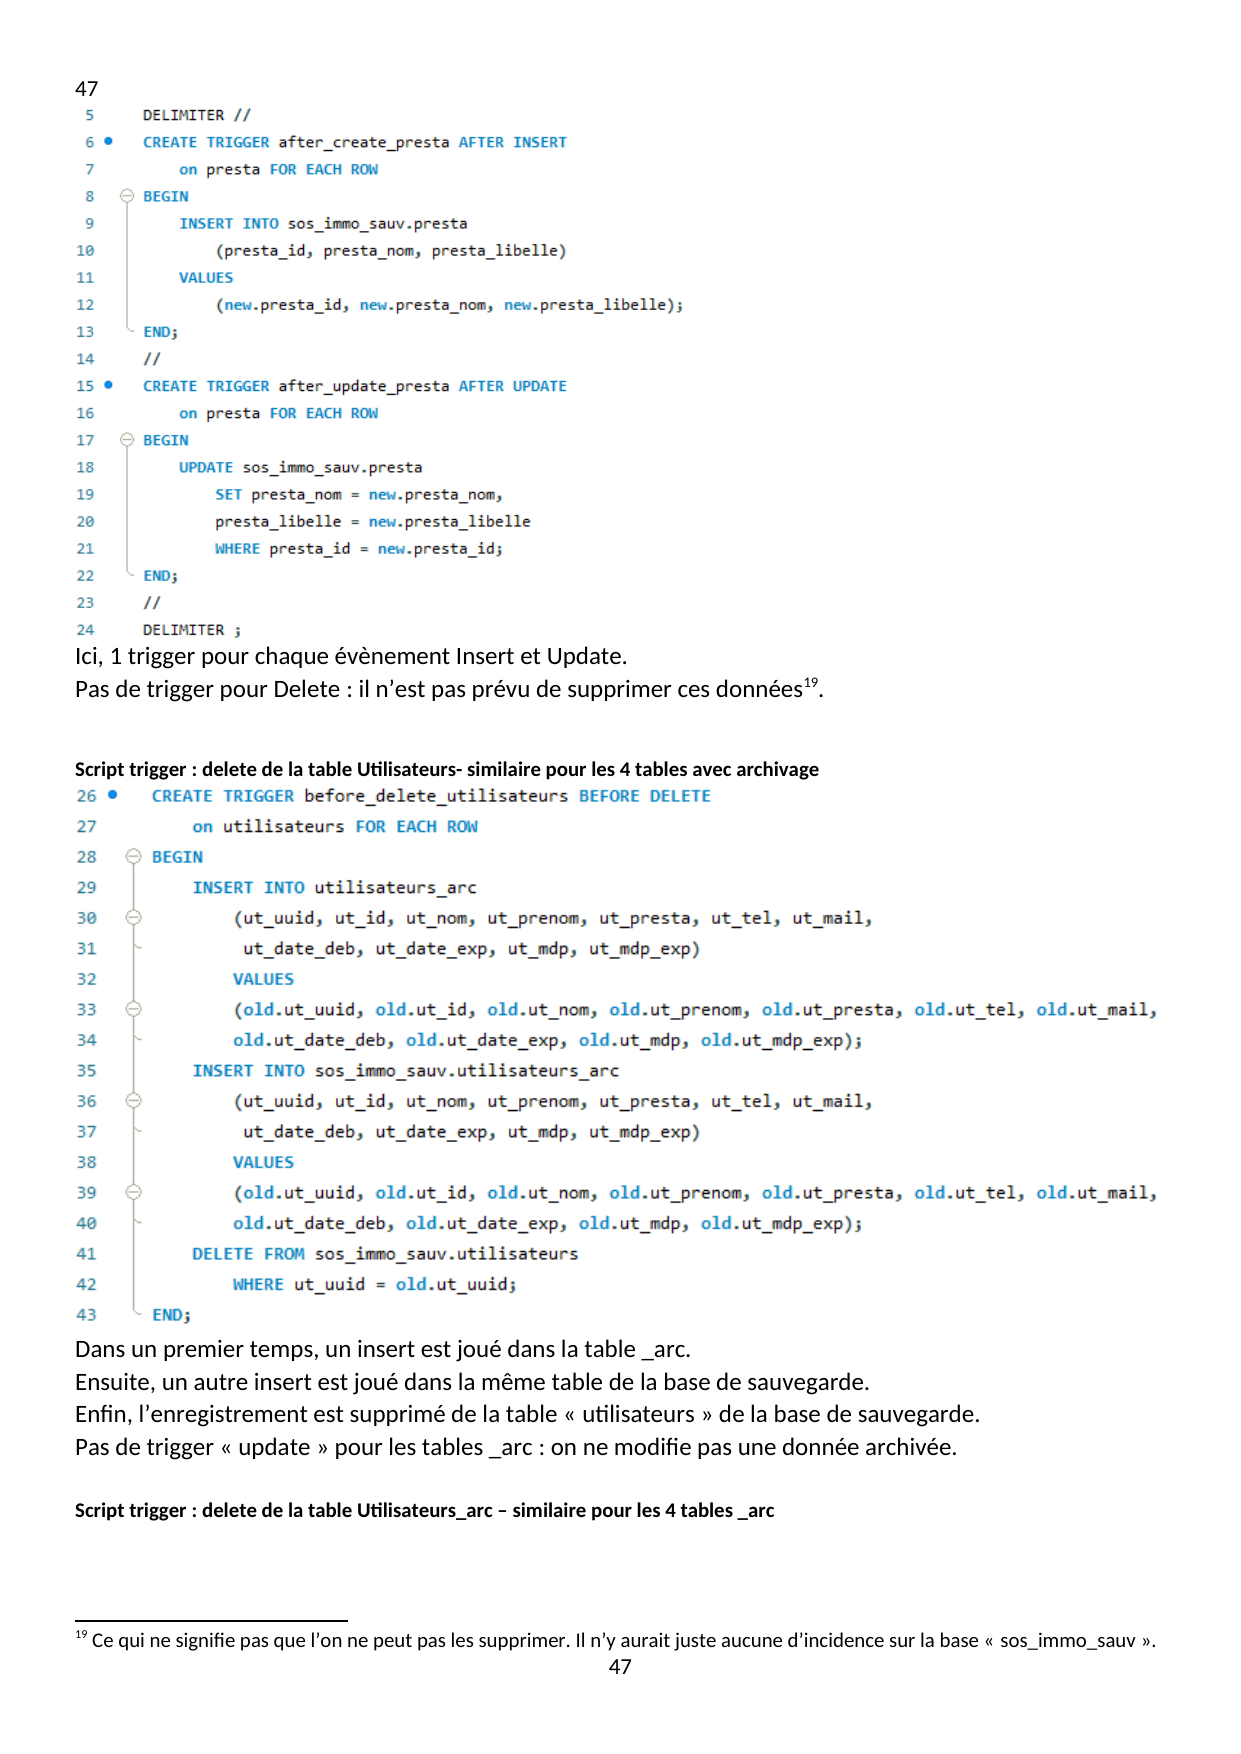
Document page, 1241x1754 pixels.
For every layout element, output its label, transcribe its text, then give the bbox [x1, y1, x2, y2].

text Script trigger : delete de la table Utilisateurs- similaire pour les 4 tables avec archivage [75, 756, 1165, 781]
text Pas de trigger pour Delete : il n’est pas prévu de supprimer ces données. [75, 673, 1165, 704]
picture [75, 783, 1166, 1331]
text Pas de trigger « update » pour les tables _arc : on ne modifie pas une donnée archivée. [75, 1432, 1165, 1462]
text Ici, 1 trigger pour chaque évènement Insert et Update. [75, 641, 1165, 671]
text Ensuite, un autre insert est joué dans la même table de la base de sauvegarde. [75, 1366, 1165, 1396]
text Dans un premier temps, un insert est joué dans la table _arc. [75, 1333, 1165, 1363]
text Enfin, l’enregistrement est supprimé de la table « utilisateurs » de la base de sauvegarde. [75, 1399, 1165, 1429]
picture [75, 101, 687, 639]
text Script trigger : delete de la table Utilisateurs_arc – similaire pour les 4 tables _arc [75, 1497, 1165, 1523]
